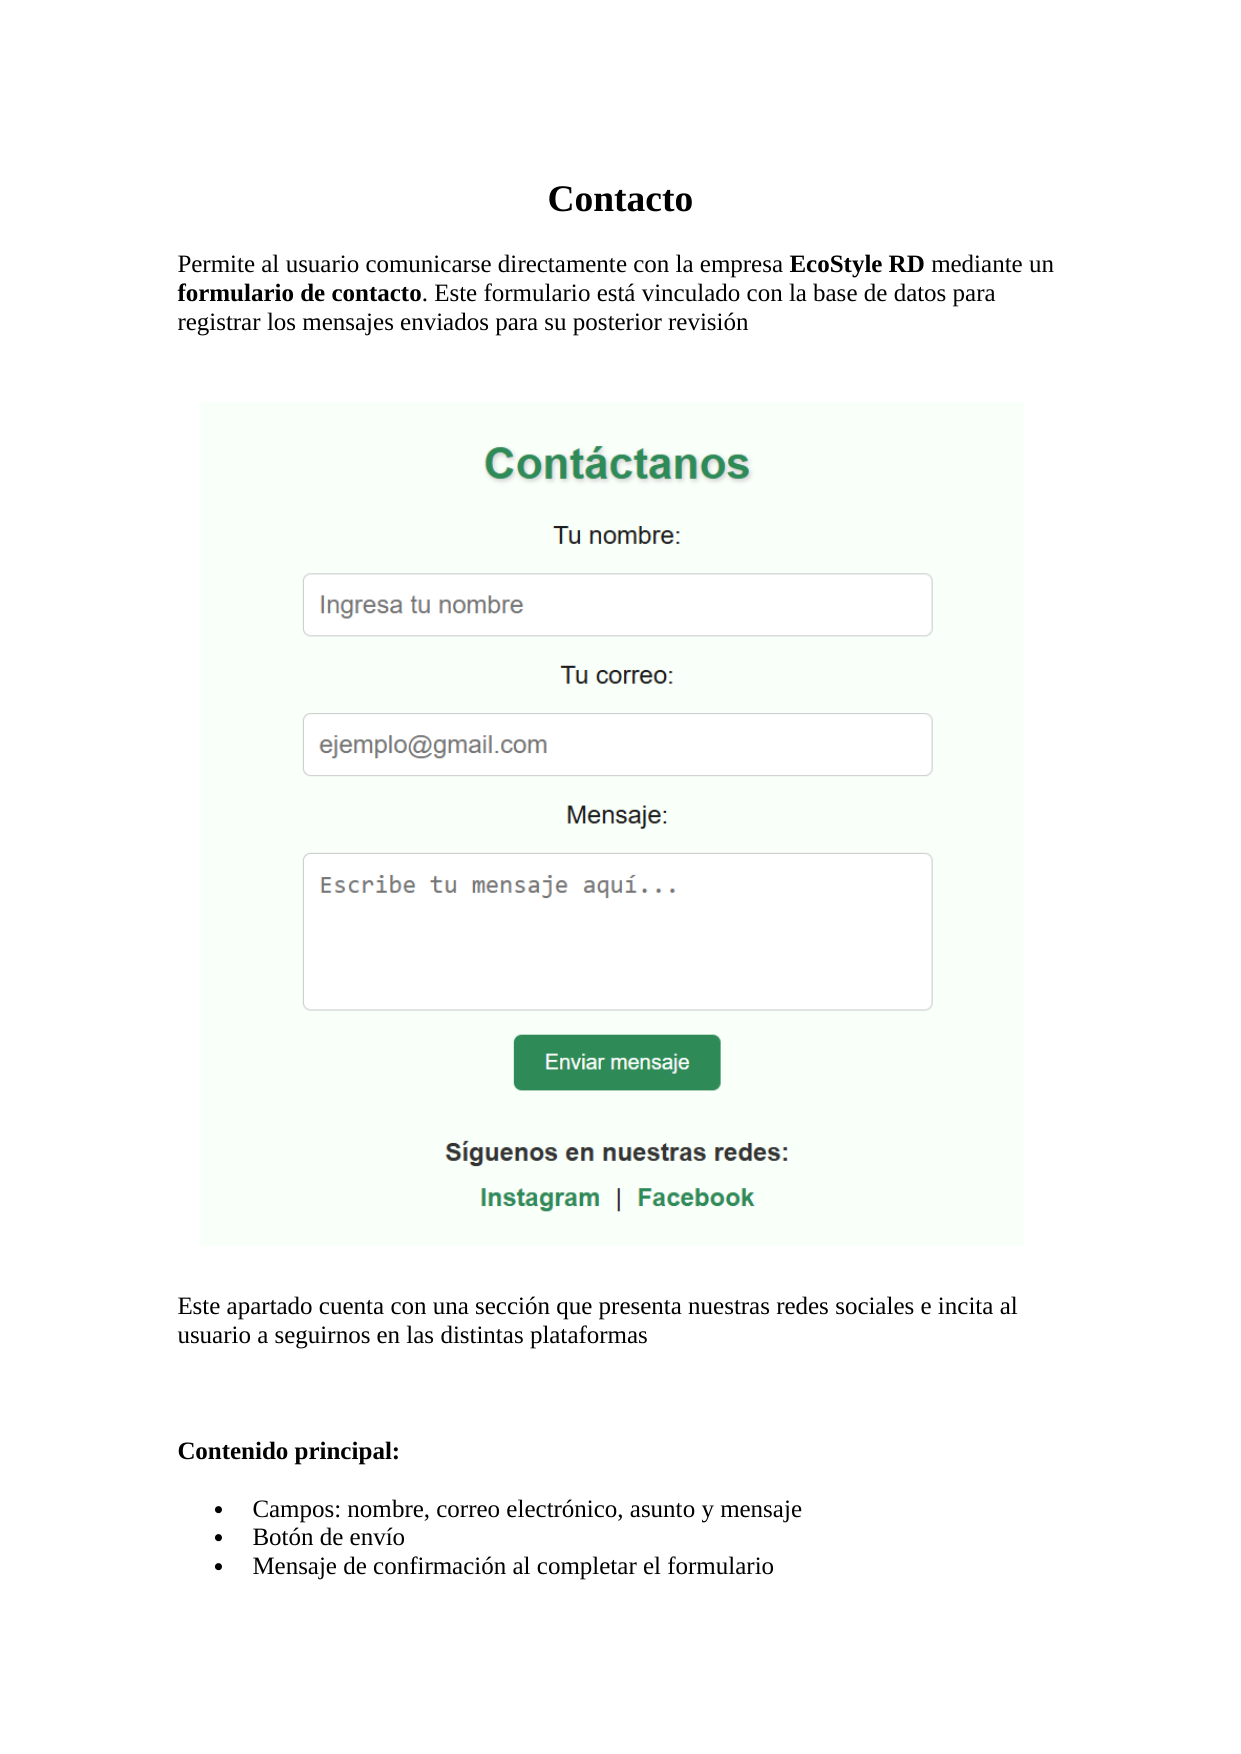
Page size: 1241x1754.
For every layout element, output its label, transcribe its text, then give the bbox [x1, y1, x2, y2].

picture [199, 402, 1024, 1246]
text Permite al usuario comunicarse directamente con la empresa EcoStyle RD mediante un formulario de contacto. Este formulario está vinculado con la base de datos para registrar los mensajes enviados para su posterior revisión [177, 249, 1063, 335]
list Botón de envío [215, 1552, 1063, 1580]
subtitle Contacto [177, 177, 1063, 220]
text Este apartado cuenta con una sección que presenta nuestras redes sociales e incita al usuario a seguirnos en las distintas plataformas [177, 1291, 1063, 1349]
list Campos: nombre, correo electrónico, asunto y mensaje [215, 1494, 1063, 1522]
text Contenido principal: [177, 1436, 1063, 1464]
